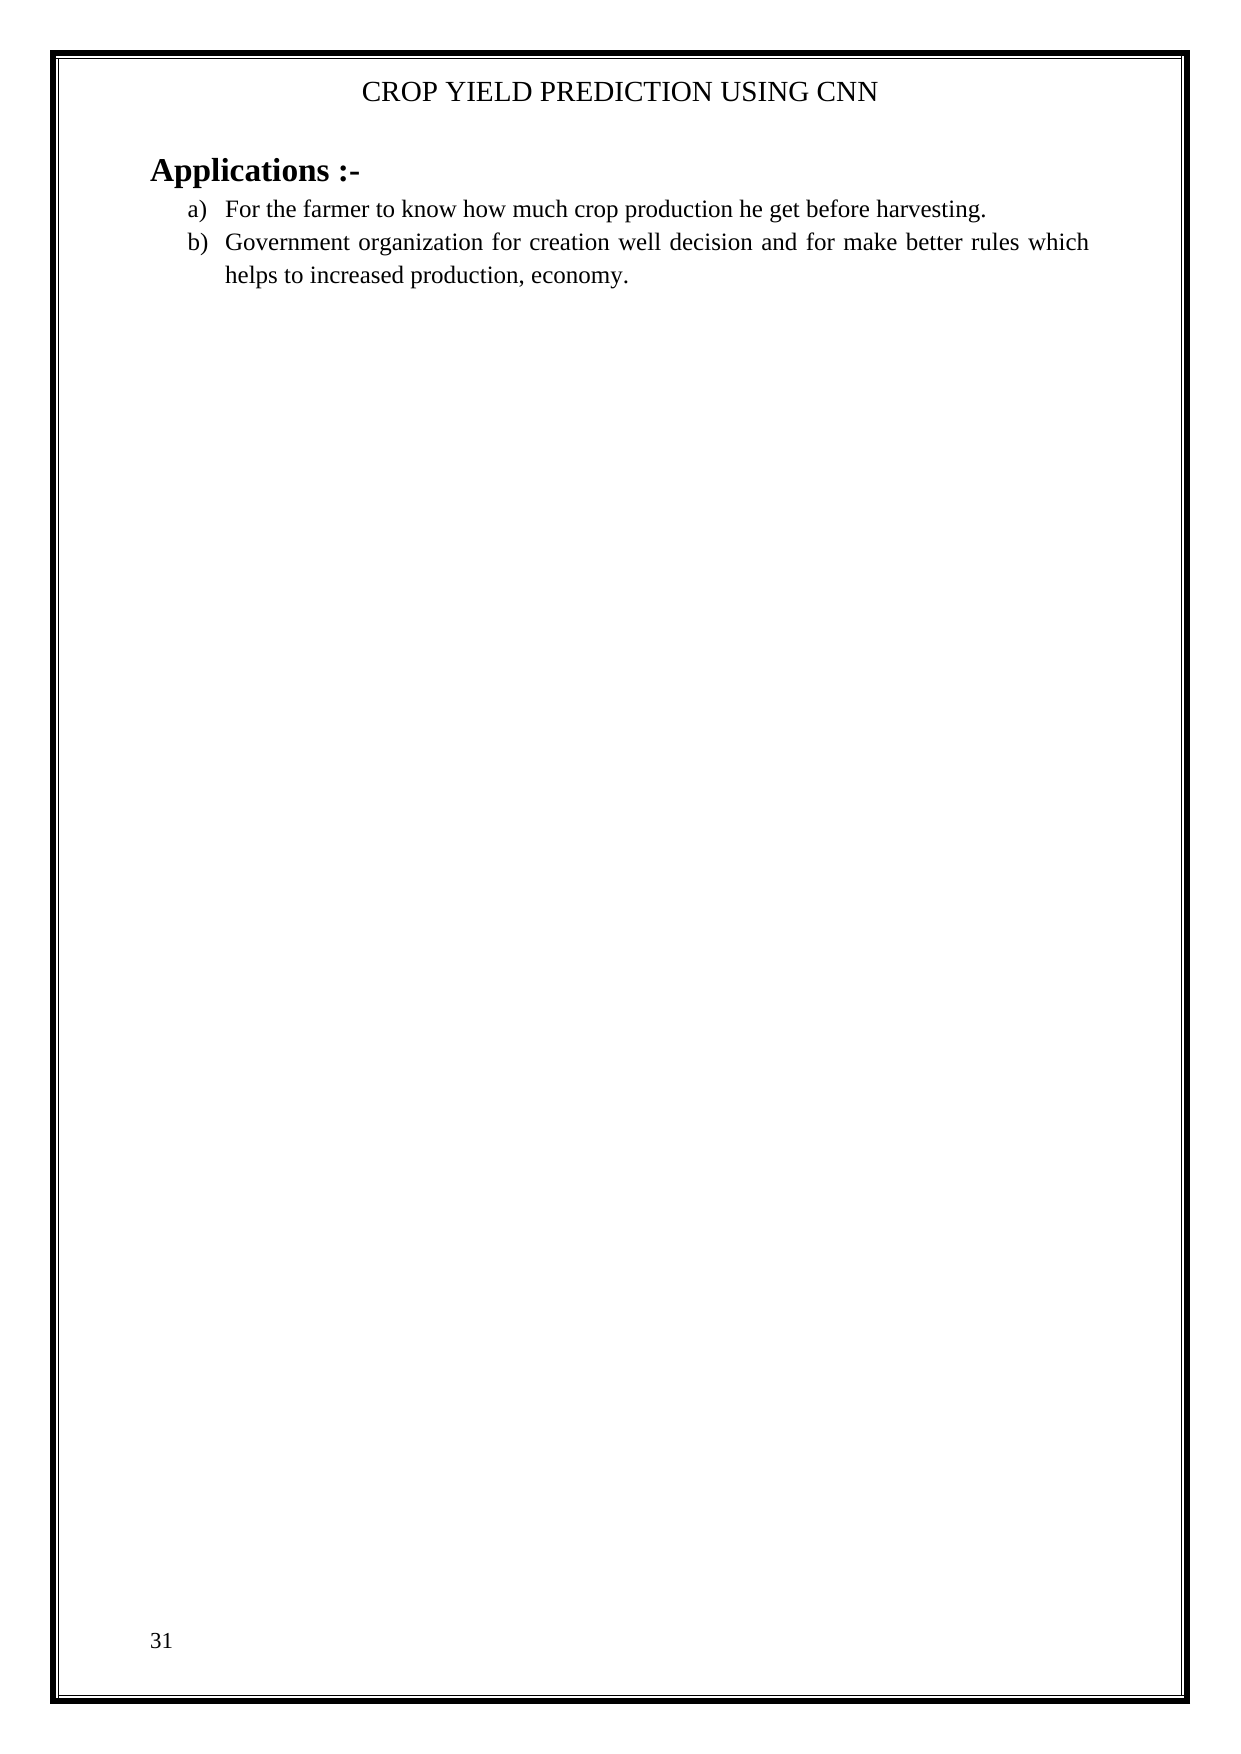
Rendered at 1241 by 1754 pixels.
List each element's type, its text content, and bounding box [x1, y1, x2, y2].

list For the farmer to know how much crop production he get before harvesting. [187, 194, 1090, 223]
text Applications :- [150, 150, 1090, 188]
list Government organization for creation well decision and for make better rules which helps to increased production, economy. [187, 227, 1090, 289]
